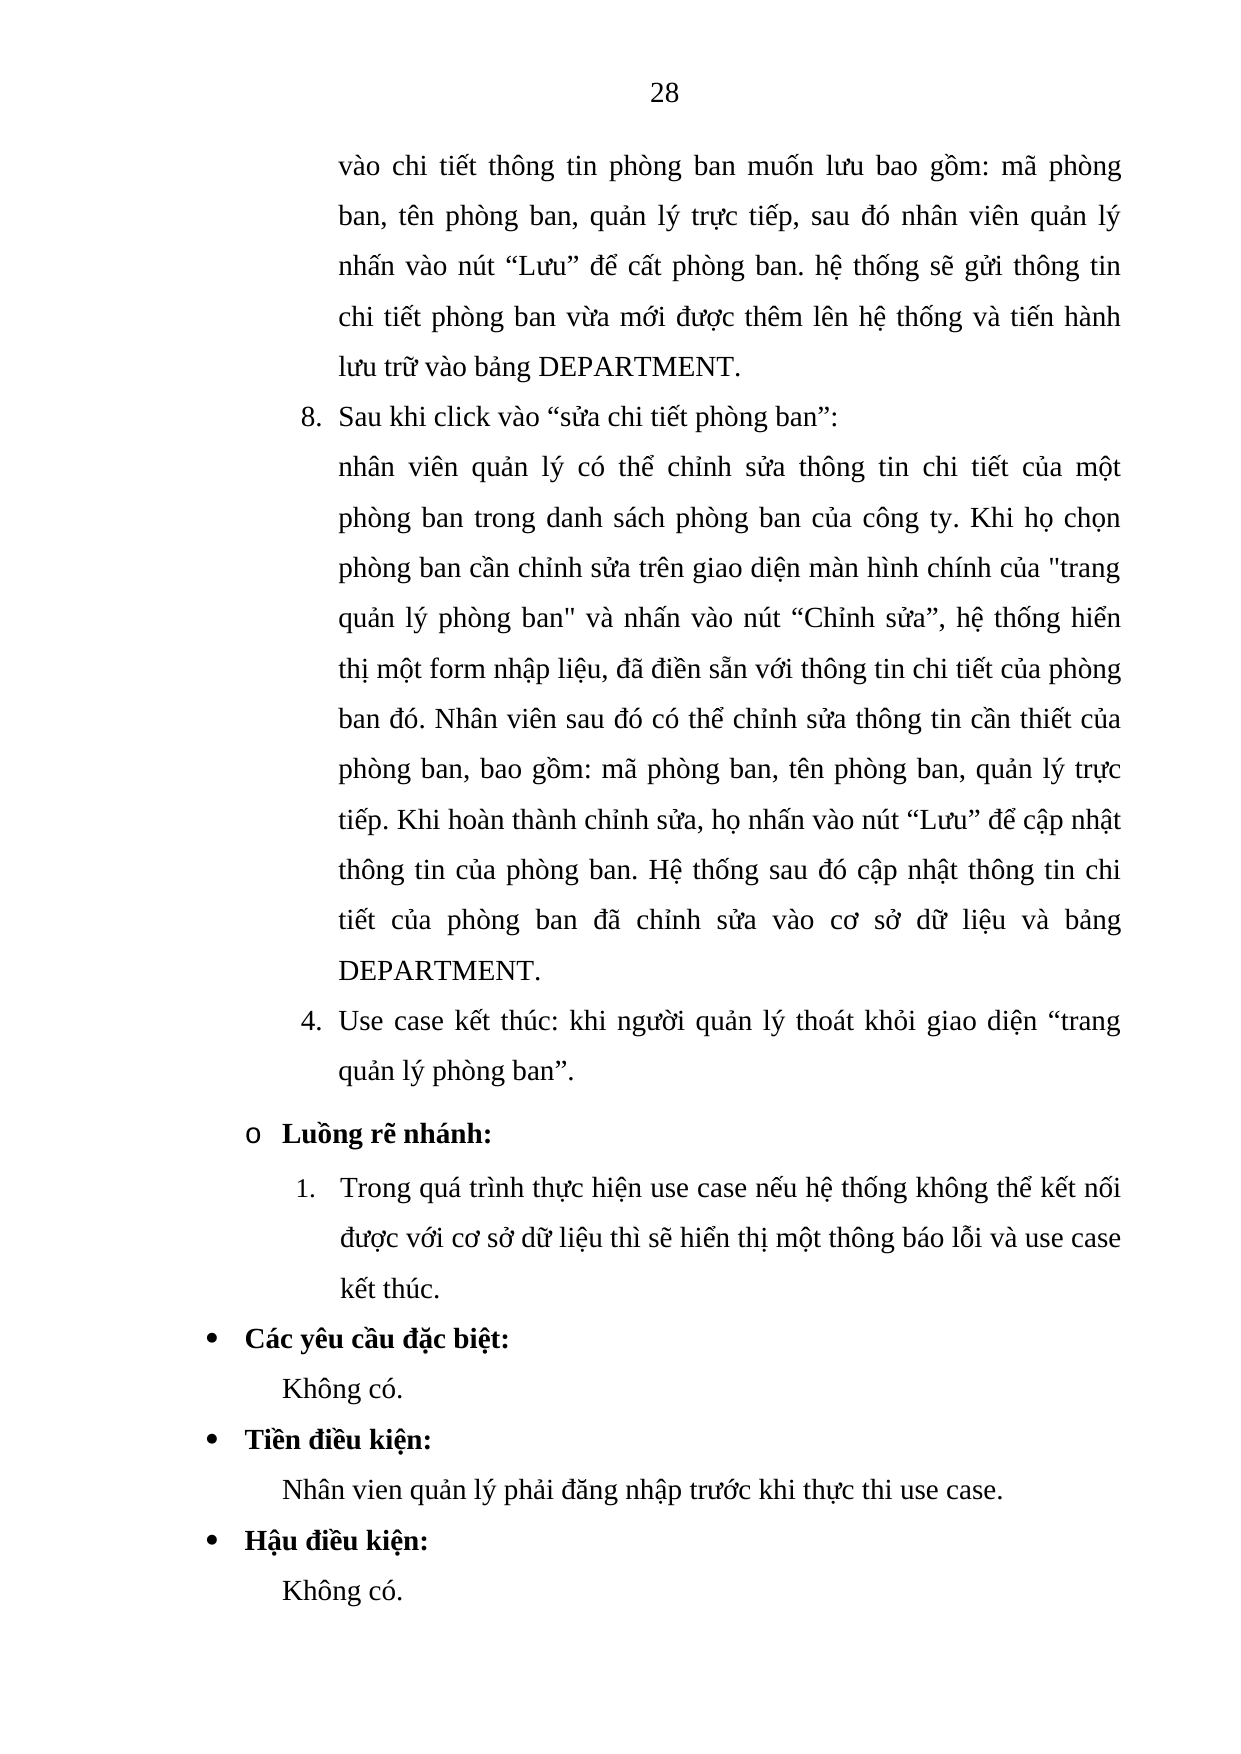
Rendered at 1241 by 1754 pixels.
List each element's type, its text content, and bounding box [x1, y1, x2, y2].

list Hậu điều kiện: [207, 1523, 1122, 1556]
text Nhân vien quản lý phải đăng nhập trước khi thực thi use case. [207, 1472, 1122, 1506]
list Use case kết thúc: khi người quản lý thoát khỏi giao diện “trang quản lý phòng ban”. [301, 1003, 1122, 1087]
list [338, 148, 1122, 382]
list nhân viên quản lý có thể chỉnh sửa thông tin chi tiết của một phòng ban trong danh sách phòng ban của công ty. Khi họ chọn phòng ban cần chỉnh sửa trên giao diện màn hình chính của "trang quản lý phòng ban" và nhấn vào nút “Chỉnh sửa”, hệ thống hiển thị một form nhập liệu, đã điền sẵn với thông tin chi tiết của phòng ban đó. Nhân viên sau đó có thể chỉnh sửa thông tin cần thiết của phòng ban, bao gồm: mã phòng ban, tên phòng ban, quản lý trực tiếp. Khi hoàn thành chỉnh sửa, họ nhấn vào nút “Lưu” để cập nhật thông tin của phòng ban. Hệ thống sau đó cập nhật thông tin chi tiết của phòng ban đã chỉnh sửa vào cơ sở dữ liệu và bảng DEPARTMENT. [338, 449, 1122, 986]
list Tiền điều kiện: [207, 1422, 1122, 1456]
text Không có. [207, 1372, 1122, 1405]
list Luồng rẽ nhánh: [244, 1116, 1122, 1152]
list Trong quá trình thực hiện use case nếu hệ thống không thể kết nối được với cơ sở dữ liệu thì sẽ hiển thị một thông báo lỗi và use case kết thúc. [295, 1170, 1122, 1304]
list Sau khi click vào “sửa chi tiết phòng ban”: [301, 399, 1122, 433]
text Không có. [207, 1573, 1122, 1607]
list Các yêu cầu đặc biệt: [207, 1321, 1122, 1355]
